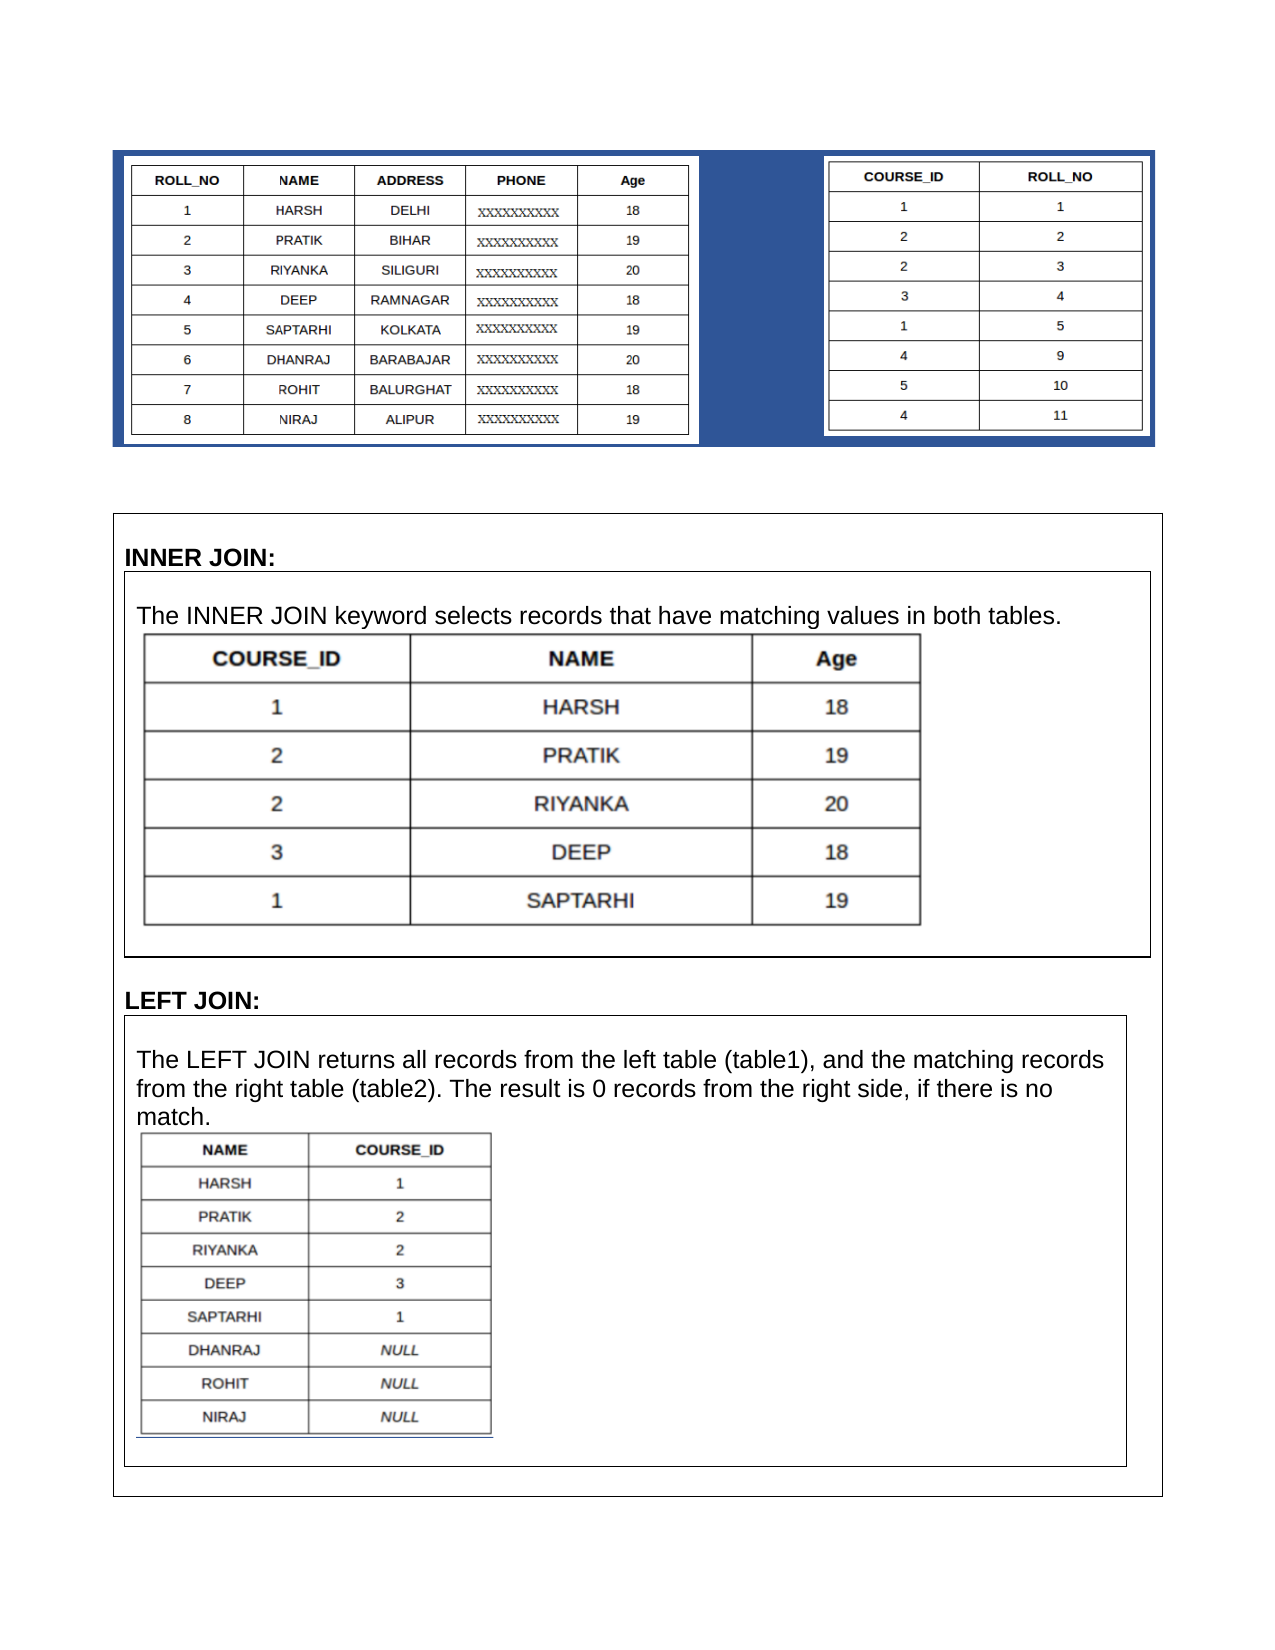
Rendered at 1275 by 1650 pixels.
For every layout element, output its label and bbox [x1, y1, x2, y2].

picture [136, 629, 931, 928]
table_header [114, 514, 1162, 1496]
picture [112, 150, 1156, 447]
picture [136, 1131, 494, 1438]
